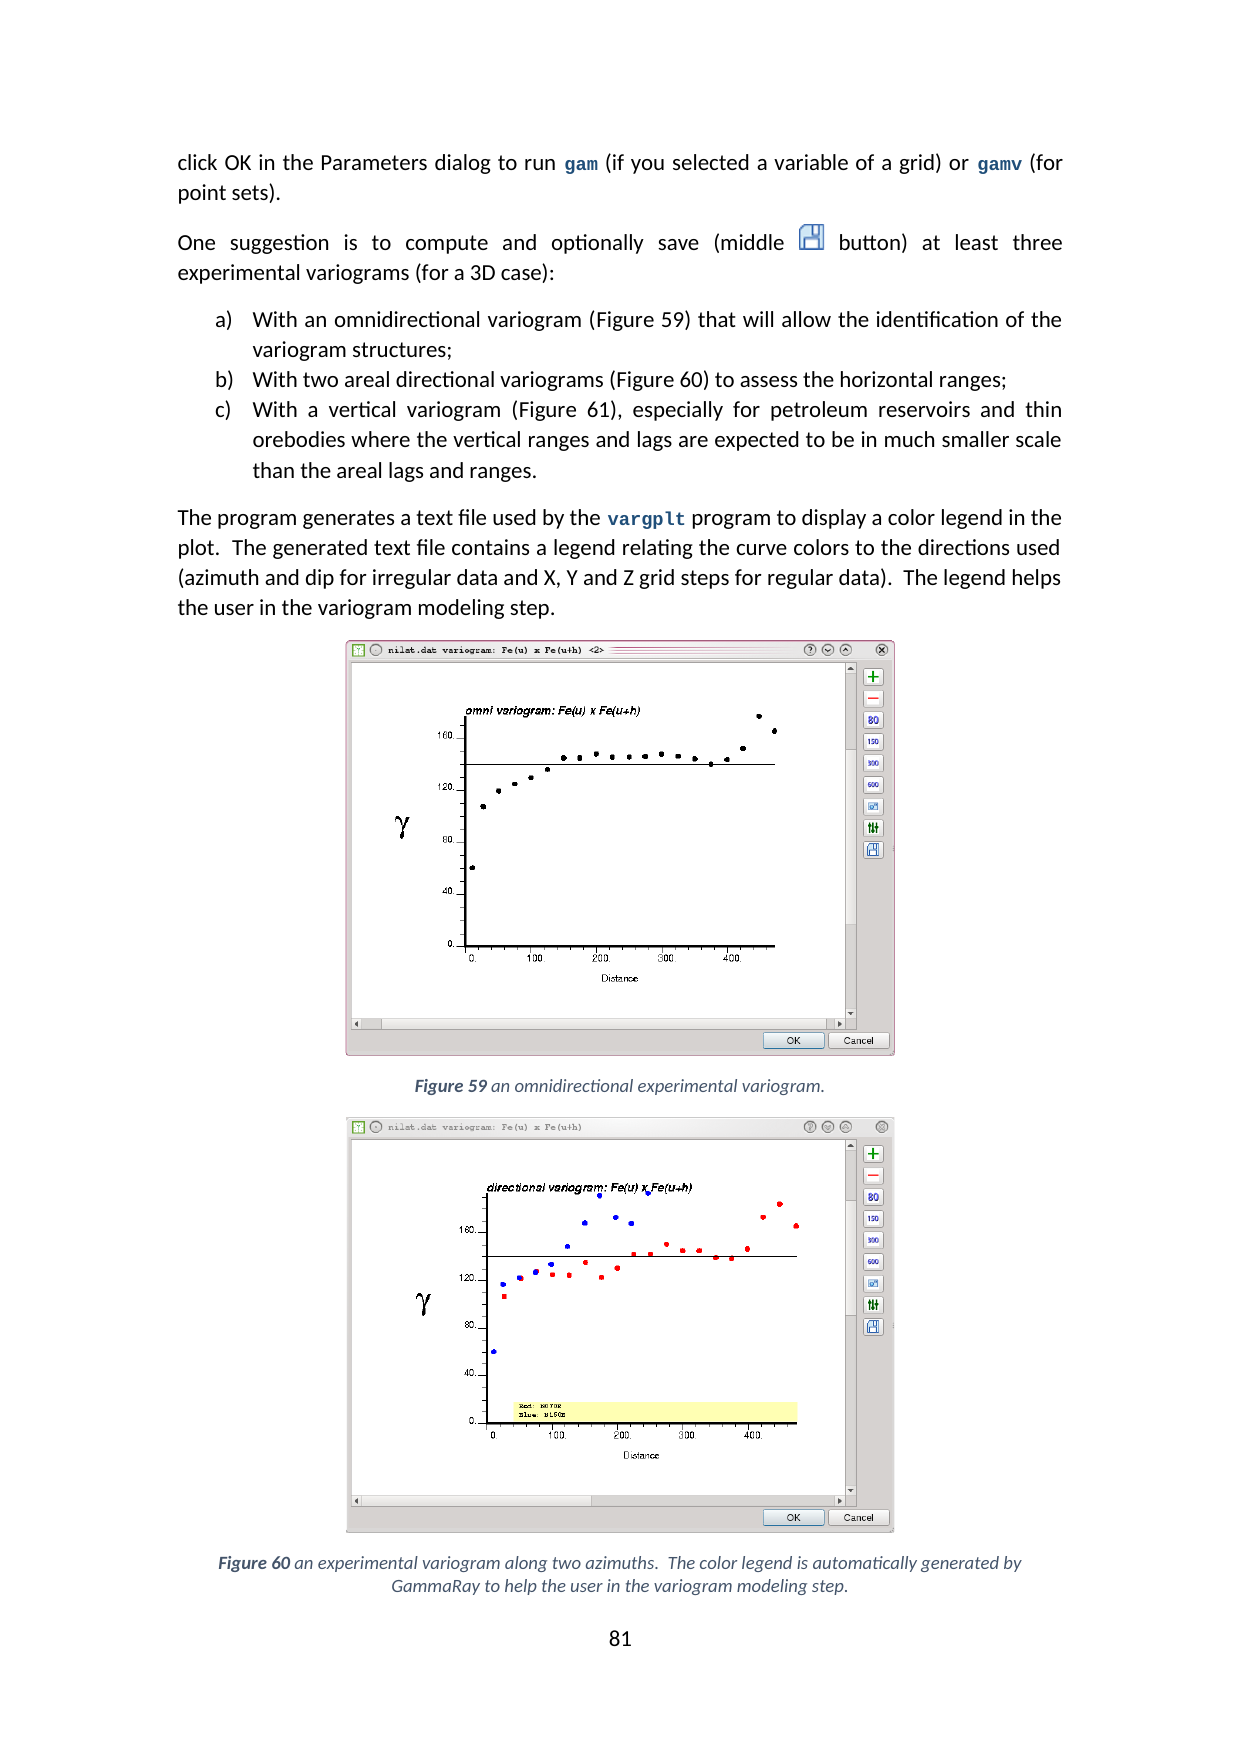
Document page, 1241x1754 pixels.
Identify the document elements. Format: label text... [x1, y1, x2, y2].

picture [346, 1117, 895, 1533]
list With an omnidirectional variogram (Figure 56) that will allow the identification of the variogram structures; [215, 305, 1063, 363]
text Figure 59 an omnidirectional experimental variogram. [177, 1074, 1063, 1097]
text The program generates a text file used by the vargplt program to display a color legend in the plot. The generated text file contains a legend relating the curve colors to the directions used (azimuth and dip for irregular data and X, Y and Z grid steps for regular data). The legend helps the user in the variogram modeling step. [177, 503, 1063, 621]
list With two areal directional variograms (Figure 57) to assess the horizontal ranges; [215, 365, 1063, 393]
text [177, 148, 1063, 206]
text One suggestion is to compute and optionally save (middle button) at least three experimental variograms (for a 3D case): [177, 225, 1063, 286]
picture [799, 224, 825, 250]
list With a vertical variogram (Figure 58), especially for petroleum reservoirs and thin orebodies where the vertical ranges and lags are expected to be in much smaller scale than the areal lags and ranges. [215, 395, 1063, 484]
picture [345, 640, 895, 1056]
text Figure 60 an experimental variogram along two azimuths. The color legend is automatically generated by GammaRay to help the user in the variogram modeling step. [177, 1551, 1063, 1597]
